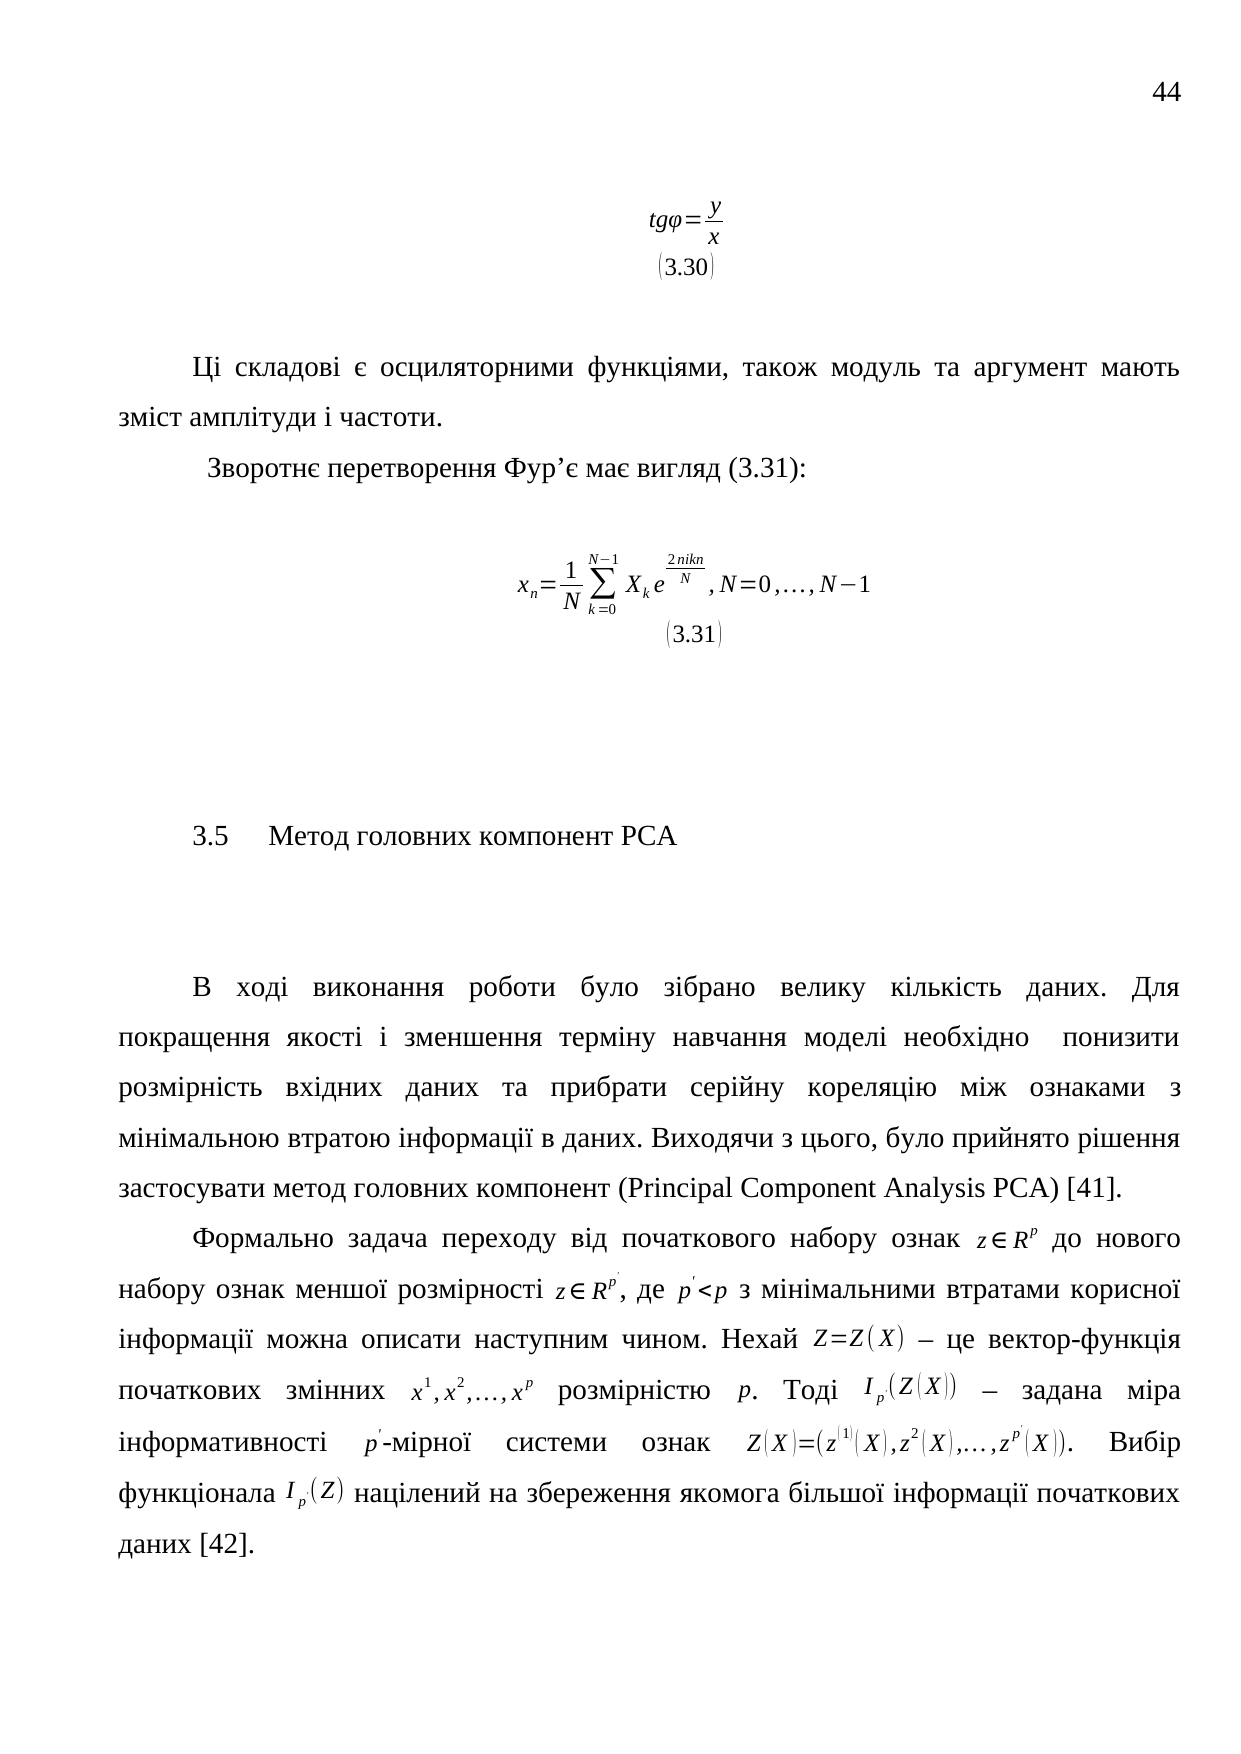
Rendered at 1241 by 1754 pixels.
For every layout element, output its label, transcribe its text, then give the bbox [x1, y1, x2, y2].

text Формально задача переходу від початкового набору ознак до нового набору ознак меншої розмірності , де з мінімальними втратами корисної інформації можна описати наступним чином. Нехай – це вектор-функція початкових змінних розмірністю . Тоді – задана міра інформативності -мірної системи ознак . Вибір функціонала націлений на збереження якомога більшої інформації початкових даних [42]. [118, 1221, 1181, 1559]
text В ході виконання роботи було зібрано велику кількість даних. Для покращення якості і зменшення терміну навчання моделі необхідно понизити розмірність вхідних даних та прибрати серійну кореляцію між ознаками з мінімальною втратою інформації в даних. Виходячи з цього, було прийнято рішення застосувати метод головних компонент (Principal Component Analysis PCA) [41]. [118, 969, 1181, 1204]
text Зворотнє перетворення Фур’є має вигляд (3.31): [118, 450, 1181, 483]
text Ці складові є осциляторними функціями, також модуль та аргумент мають зміст амплітуди і частоти. [118, 349, 1181, 433]
subtitle Метод головних компонент PCA [118, 818, 1181, 852]
